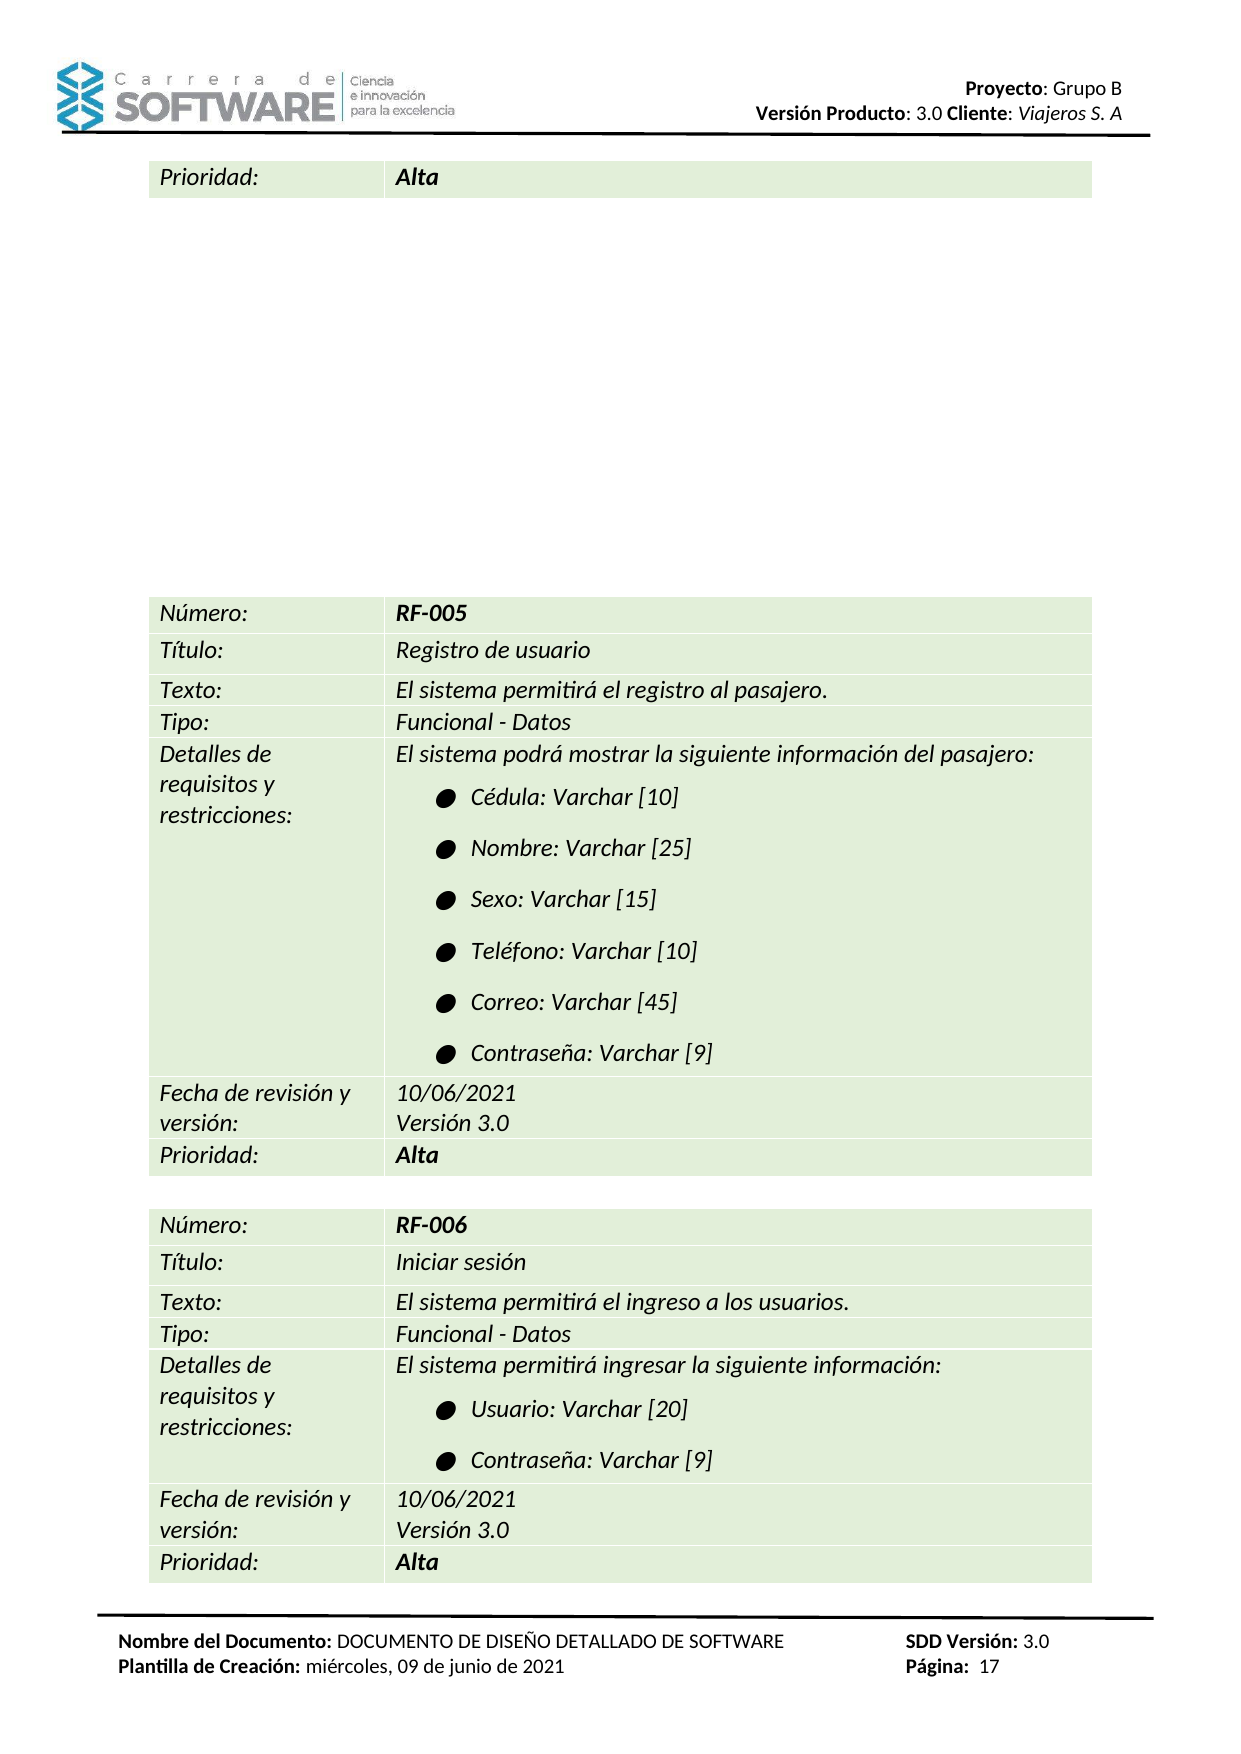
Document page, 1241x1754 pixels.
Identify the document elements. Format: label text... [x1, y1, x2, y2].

table_cell Alta [385, 1139, 1092, 1176]
table_cell Título: [149, 1246, 384, 1285]
table_cell Texto: [149, 1286, 384, 1317]
table_cell El sistema permitirá el ingreso a los usuarios. [385, 1286, 1092, 1317]
table_cell Título: [149, 634, 384, 674]
table_cell Alta [385, 1546, 1092, 1583]
table_cell Prioridad: [149, 1139, 384, 1176]
table_cell Detalles de requisitos y restricciones: [149, 738, 384, 1076]
table_cell Tipo: [149, 1318, 384, 1348]
table_cell Alta [385, 161, 1092, 198]
table_cell Prioridad: [149, 161, 384, 198]
table_cell Funcional - Datos [385, 1318, 1092, 1348]
table_header RF-005 [385, 597, 1092, 633]
table_cell Fecha de revisión y versión: [149, 1077, 384, 1138]
table_cell Fecha de revisión y versión: [149, 1484, 384, 1545]
table_cell Funcional - Datos [385, 706, 1092, 737]
table_cell El sistema podrá mostrar la siguiente información del pasajero: Cédula: Varchar [10] Nombre: Varchar [25] Sexo: Varchar [15] Teléfono: Varchar [10] Correo: Varchar [45] Contraseña: Varchar [9] [385, 738, 1092, 1076]
table_cell El sistema permitirá el registro al pasajero. [385, 675, 1092, 705]
table_cell Texto: [149, 675, 384, 705]
table_header Número: [149, 597, 384, 633]
table_cell Tipo: [149, 706, 384, 737]
table_cell Registro de usuario [385, 634, 1092, 674]
table_cell Detalles de requisitos y restricciones: [149, 1350, 384, 1483]
table_cell 10/06/2021 Versión 3.0 [385, 1077, 1092, 1138]
table_cell Iniciar sesión [385, 1246, 1092, 1285]
picture [46, 46, 461, 154]
table_cell Prioridad: [149, 1546, 384, 1583]
table_header RF-006 [385, 1209, 1092, 1245]
table_cell 10/06/2021 Versión 3.0 [385, 1484, 1092, 1545]
table_header Número: [149, 1209, 384, 1245]
table_cell El sistema permitirá ingresar la siguiente información: Usuario: Varchar [20] Contraseña: Varchar [9] [385, 1350, 1092, 1483]
